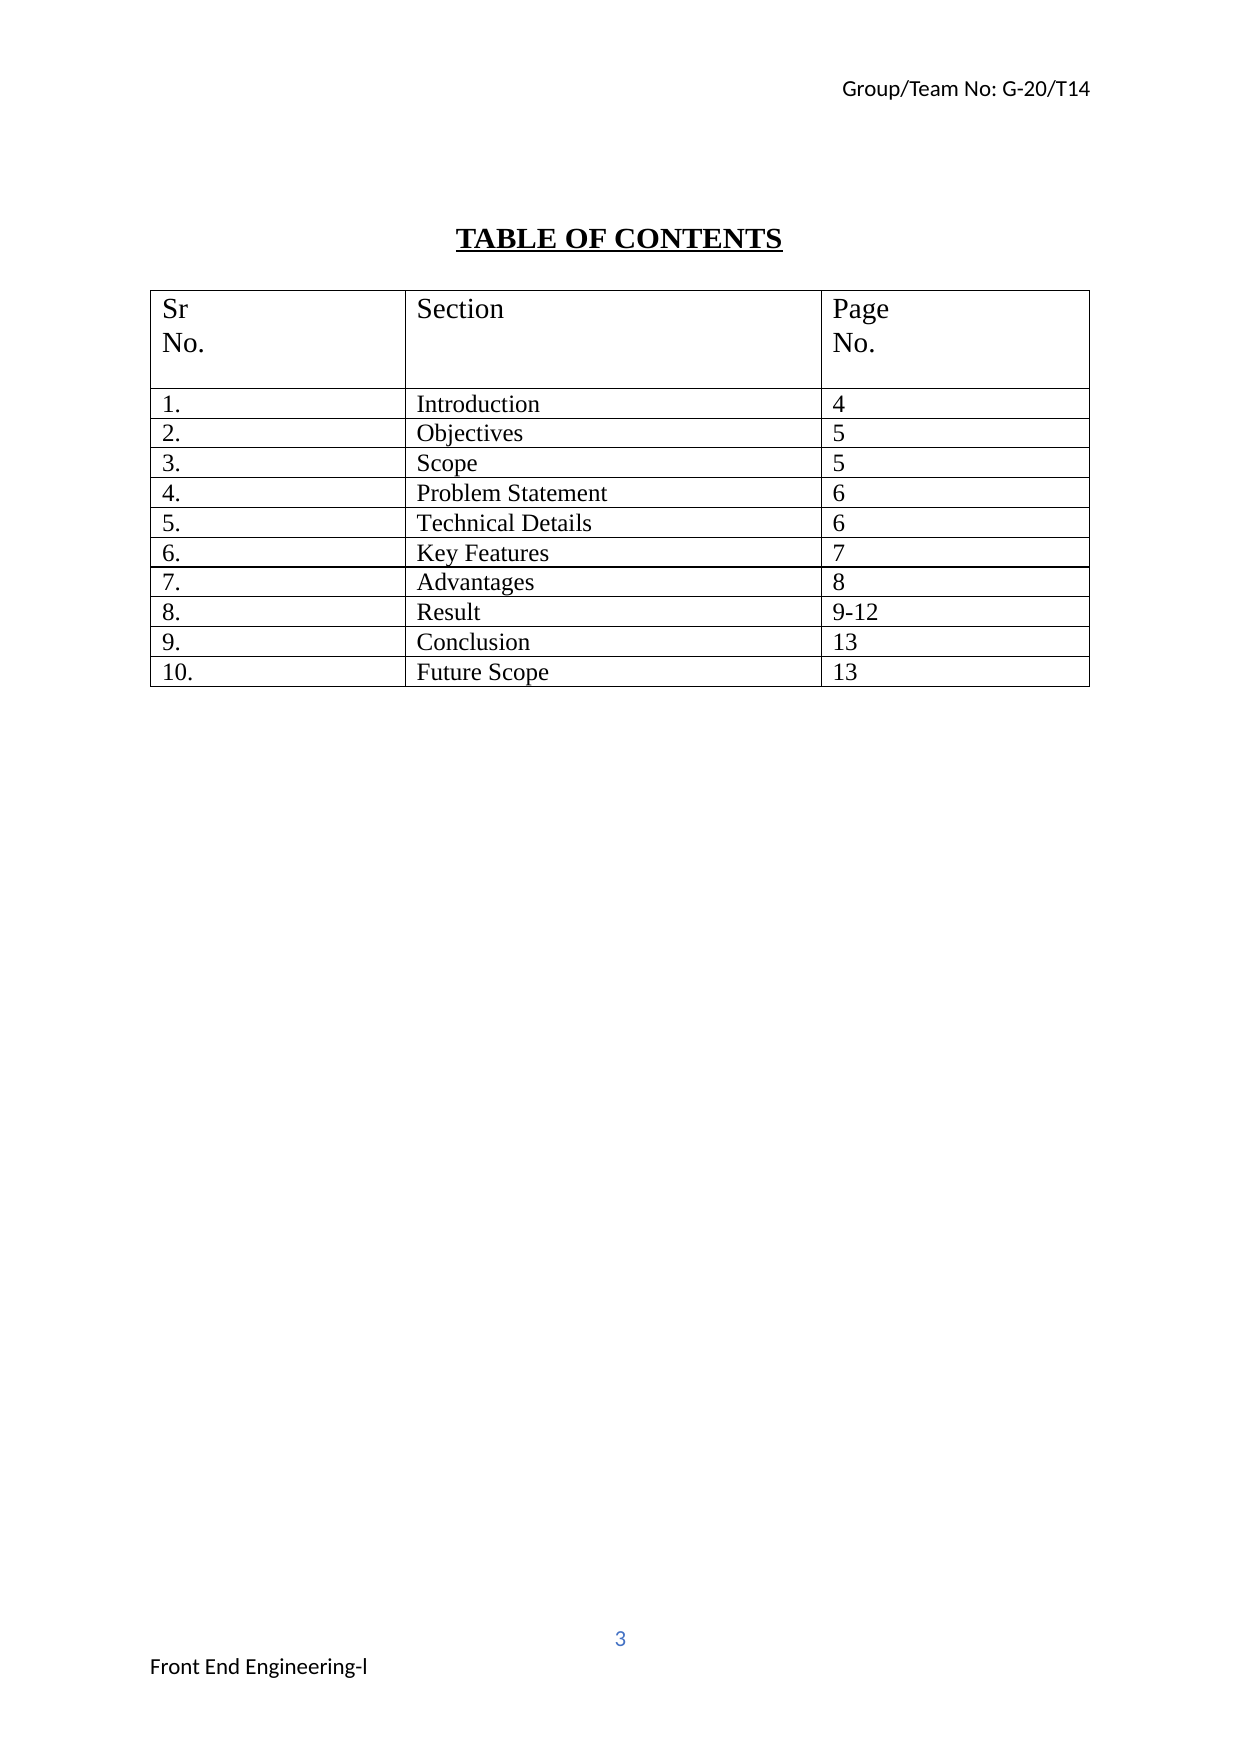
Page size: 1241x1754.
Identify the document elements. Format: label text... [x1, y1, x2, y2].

table_cell 9. [151, 627, 405, 656]
table_cell 13 [822, 627, 1089, 656]
table_cell 6 [822, 508, 1089, 537]
subtitle TABLE OF CONTENTS [375, 221, 863, 255]
table_cell Result [406, 597, 821, 626]
table_cell Problem Statement [406, 478, 821, 507]
table_cell 10. [151, 657, 405, 686]
table_header Page No. [822, 291, 1089, 388]
table_cell 6 [822, 478, 1089, 507]
table_cell Key Features [406, 538, 821, 566]
table_cell 7. [151, 568, 405, 596]
table_cell 4. [151, 478, 405, 507]
table_cell Introduction [406, 389, 821, 417]
table_cell 9-12 [822, 597, 1089, 626]
table_cell 5 [822, 448, 1089, 477]
table_cell 4 [822, 389, 1089, 417]
table_cell 8 [822, 568, 1089, 596]
table_cell Conclusion [406, 627, 821, 656]
table_cell 7 [822, 538, 1089, 566]
table_header Sr No. [151, 291, 405, 388]
table_cell 1. [151, 389, 405, 417]
table_cell Technical Details [406, 508, 821, 537]
table_header Section [406, 291, 821, 388]
table_cell Scope [406, 448, 821, 477]
table_cell Advantages [406, 568, 821, 596]
table_cell 8. [151, 597, 405, 626]
table_cell 2. [151, 419, 405, 447]
table_cell 5. [151, 508, 405, 537]
table_cell 5 [822, 419, 1089, 447]
table_cell 3. [151, 448, 405, 477]
table_cell Objectives [406, 419, 821, 447]
table_cell Future Scope [406, 657, 821, 686]
table_cell 6. [151, 538, 405, 566]
table_cell 13 [822, 657, 1089, 686]
